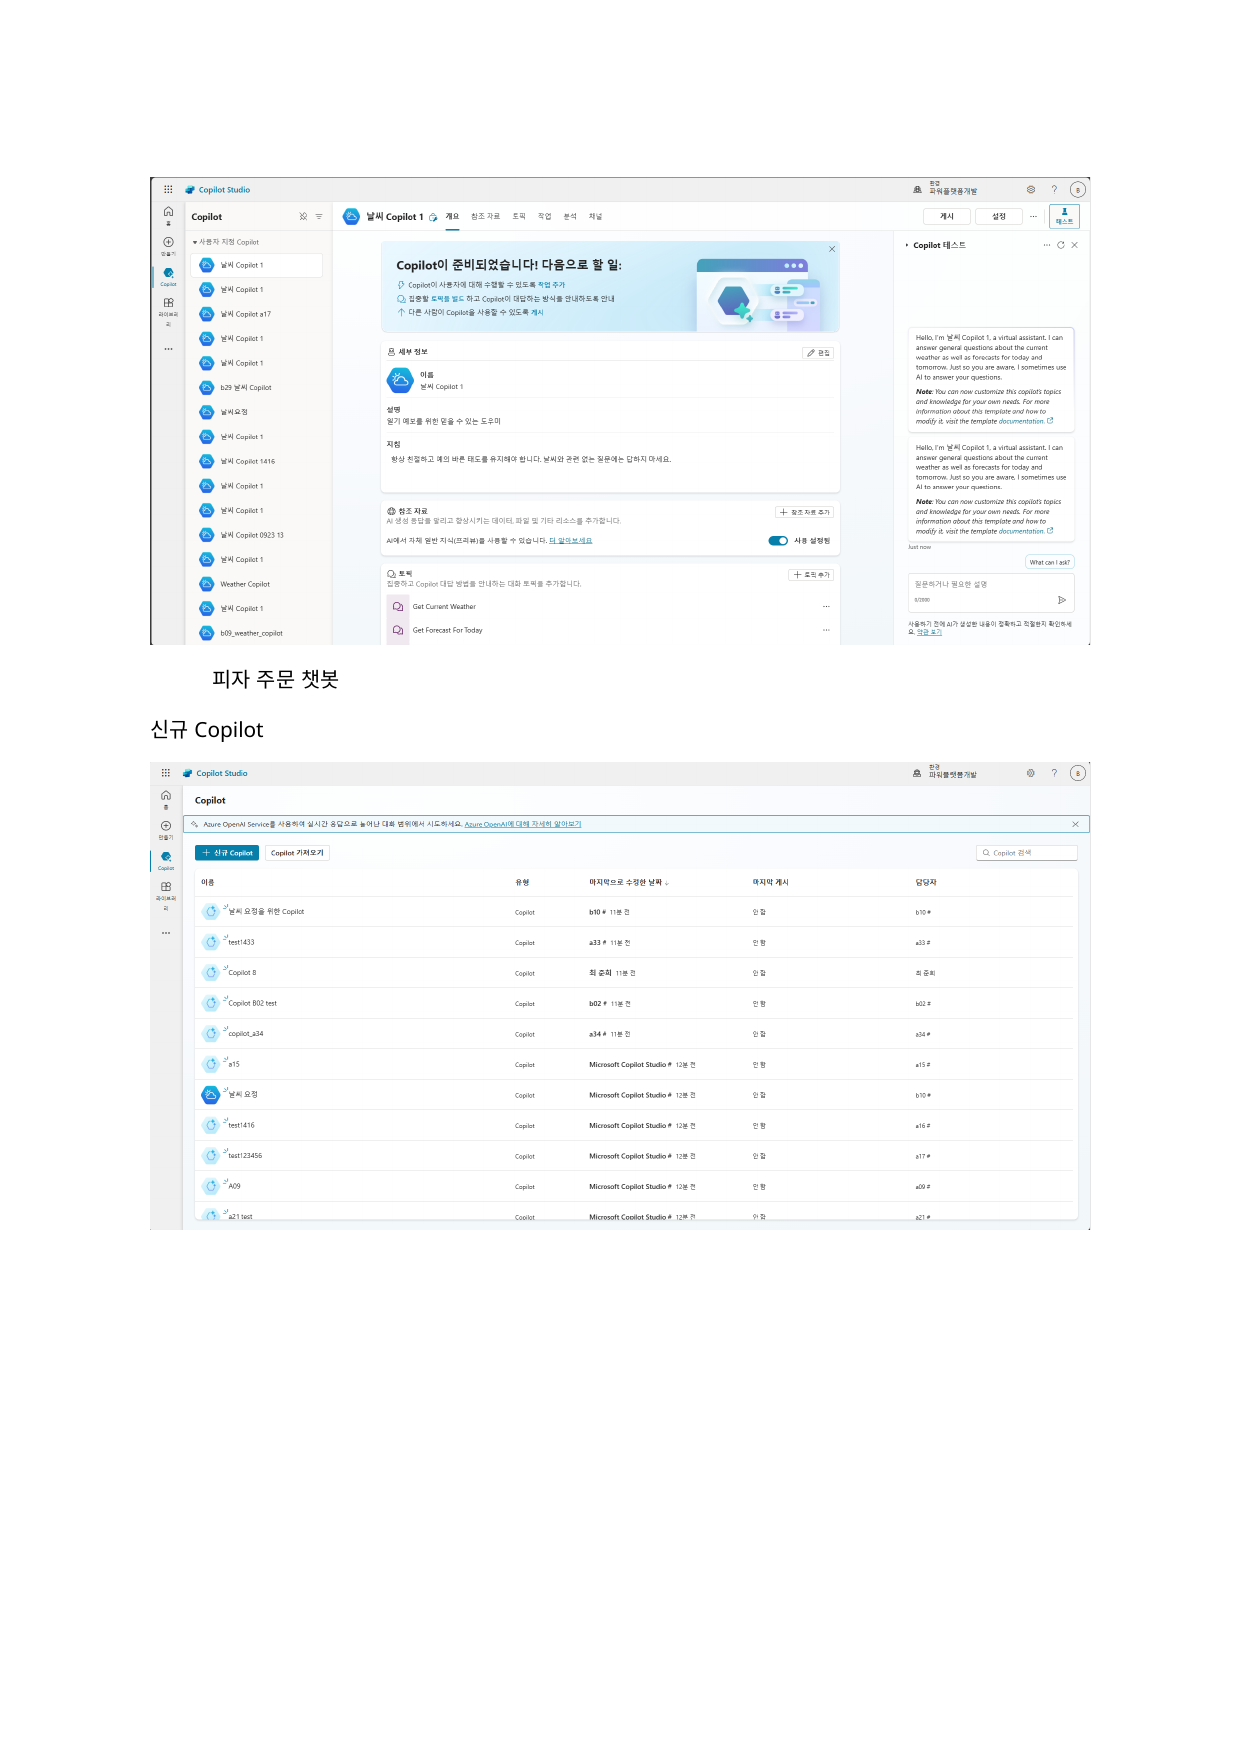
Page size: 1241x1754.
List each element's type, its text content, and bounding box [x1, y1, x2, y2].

text 신규 Copilot [150, 713, 1090, 743]
picture [150, 762, 1091, 1230]
picture [150, 177, 1091, 645]
subtitle 피자 주문 챗봇 [212, 664, 1090, 694]
